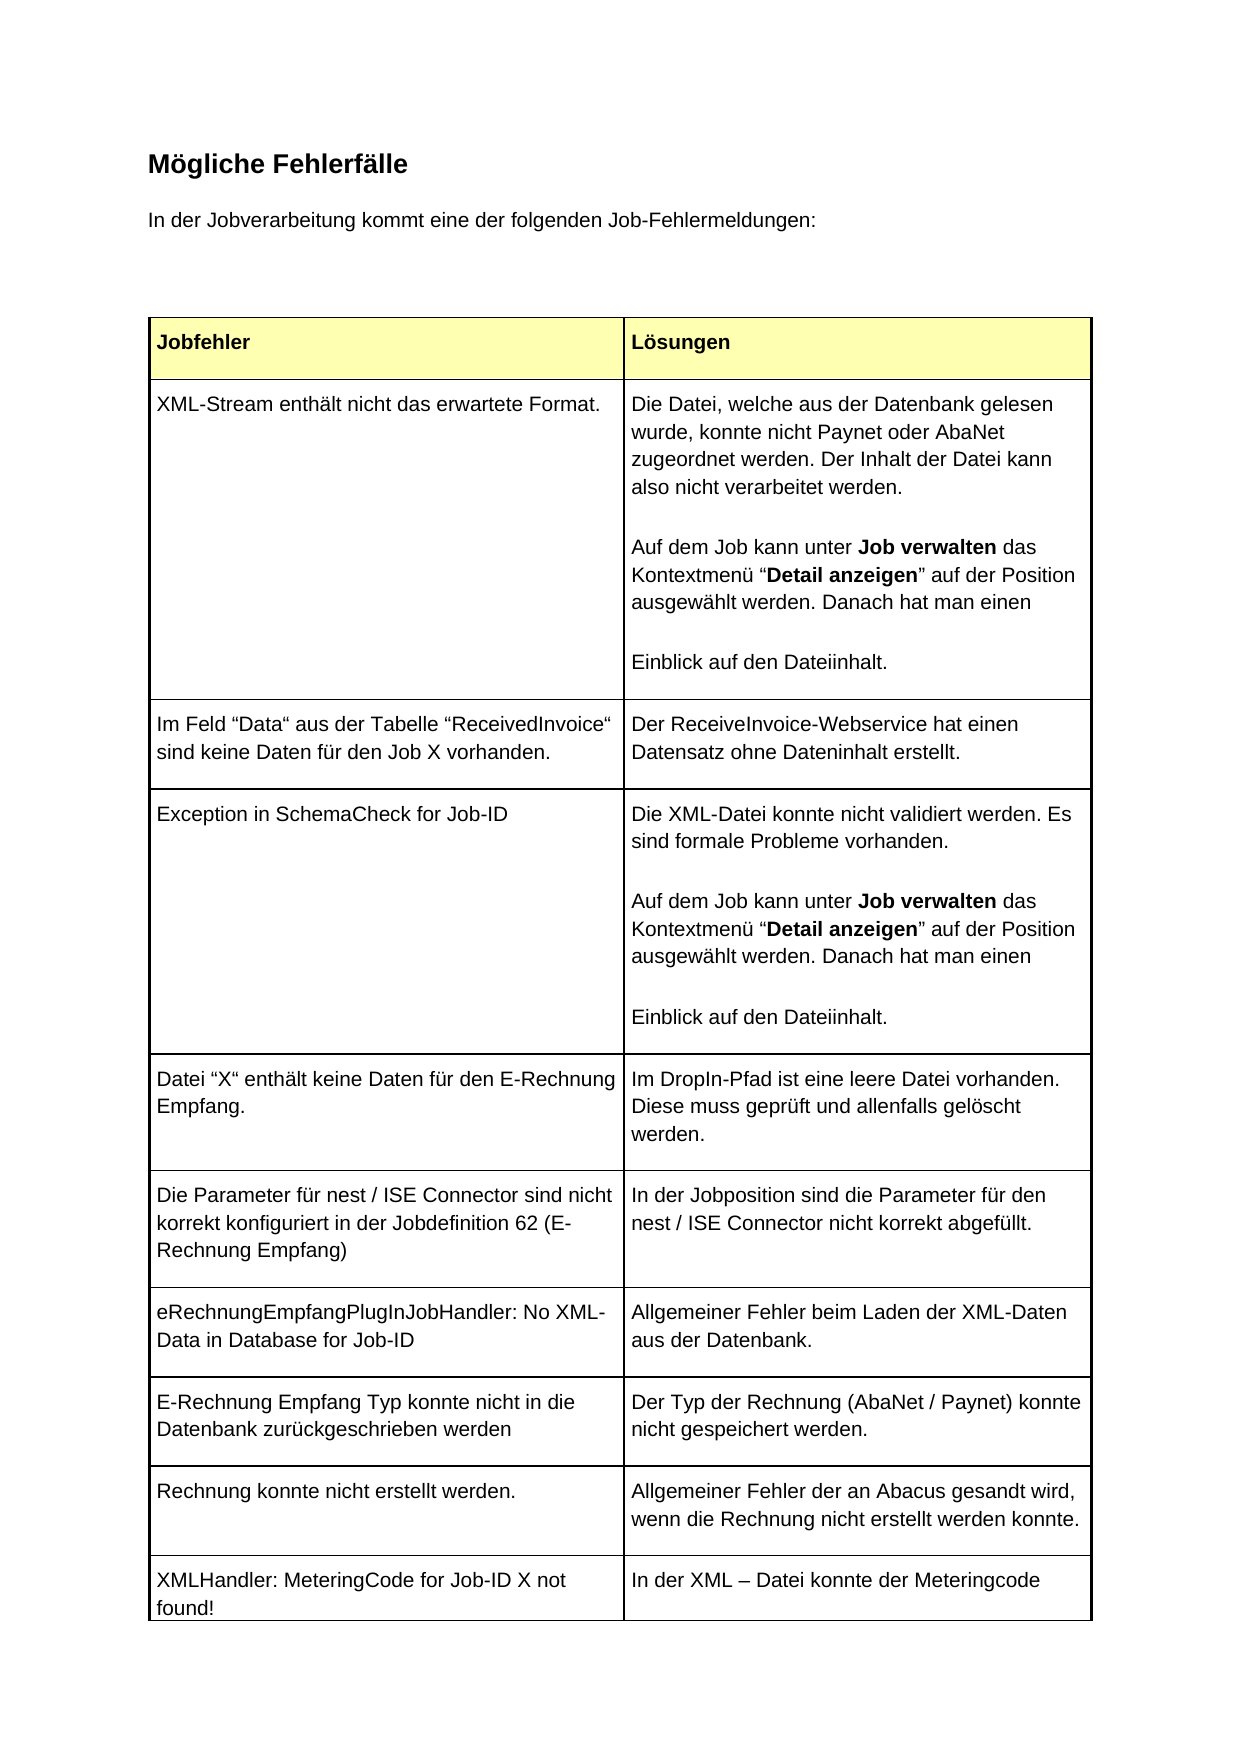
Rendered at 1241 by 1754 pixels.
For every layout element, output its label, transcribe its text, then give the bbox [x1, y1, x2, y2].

table_header Jobfehler [151, 318, 623, 378]
table_cell eRechnungEmpfangPlugInJobHandler: No XML-Data in Database for Job-ID [151, 1288, 623, 1376]
table_cell Allgemeiner Fehler der an Abacus gesandt wird, wenn die Rechnung nicht erstellt werden konnte. [625, 1467, 1090, 1555]
table_header Lösungen [625, 318, 1090, 378]
table_cell E-Rechnung Empfang Typ konnte nicht in die Datenbank zurückgeschrieben werden [151, 1378, 623, 1465]
table_cell Im Feld “Data“ aus der Tabelle “ReceivedInvoice“ sind keine Daten für den Job X vorhanden. [151, 700, 623, 788]
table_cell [151, 1556, 623, 1620]
subtitle Mögliche Fehlerfälle [148, 148, 1093, 179]
table_cell Im DropIn-Pfad ist eine leere Datei vorhanden. Diese muss geprüft und allenfalls gelöscht werden. [625, 1055, 1090, 1170]
table_cell Die Datei, welche aus der Datenbank gelesen wurde, konnte nicht Paynet oder AbaNet zugeordnet werden. Der Inhalt der Datei kann also nicht verarbeitet werden. Auf dem Job kann unter Job verwalten das Kontextmenü “Detail anzeigen” auf der Position ausgewählt werden. Danach hat man einen Einblick auf den Dateiinhalt. [625, 380, 1090, 698]
table_cell Rechnung konnte nicht erstellt werden. [151, 1467, 623, 1555]
table_cell Der Typ der Rechnung (AbaNet / Paynet) konnte nicht gespeichert werden. [625, 1378, 1090, 1465]
table_cell Datei “X“ enthält keine Daten für den E-Rechnung Empfang. [151, 1055, 623, 1170]
table_cell XML-Stream enthält nicht das erwartete Format. [151, 380, 623, 698]
table_cell Die Parameter für nest / ISE Connector sind nicht korrekt konfiguriert in der Jobdefinition 62 (E-Rechnung Empfang) [151, 1171, 623, 1287]
table_cell Allgemeiner Fehler beim Laden der XML-Daten aus der Datenbank. [625, 1288, 1090, 1376]
table_cell In der Jobposition sind die Parameter für den nest / ISE Connector nicht korrekt abgefüllt. [625, 1171, 1090, 1287]
table_cell Exception in SchemaCheck for Job-ID [151, 790, 623, 1053]
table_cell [625, 1556, 1090, 1620]
text In der Jobverarbeitung kommt eine der folgenden Job-Fehlermeldungen: [148, 208, 1093, 232]
table_cell Der ReceiveInvoice-Webservice hat einen Datensatz ohne Dateninhalt erstellt. [625, 700, 1090, 788]
table_cell Die XML-Datei konnte nicht validiert werden. Es sind formale Probleme vorhanden. Auf dem Job kann unter Job verwalten das Kontextmenü “Detail anzeigen” auf der Position ausgewählt werden. Danach hat man einen Einblick auf den Dateiinhalt. [625, 790, 1090, 1053]
